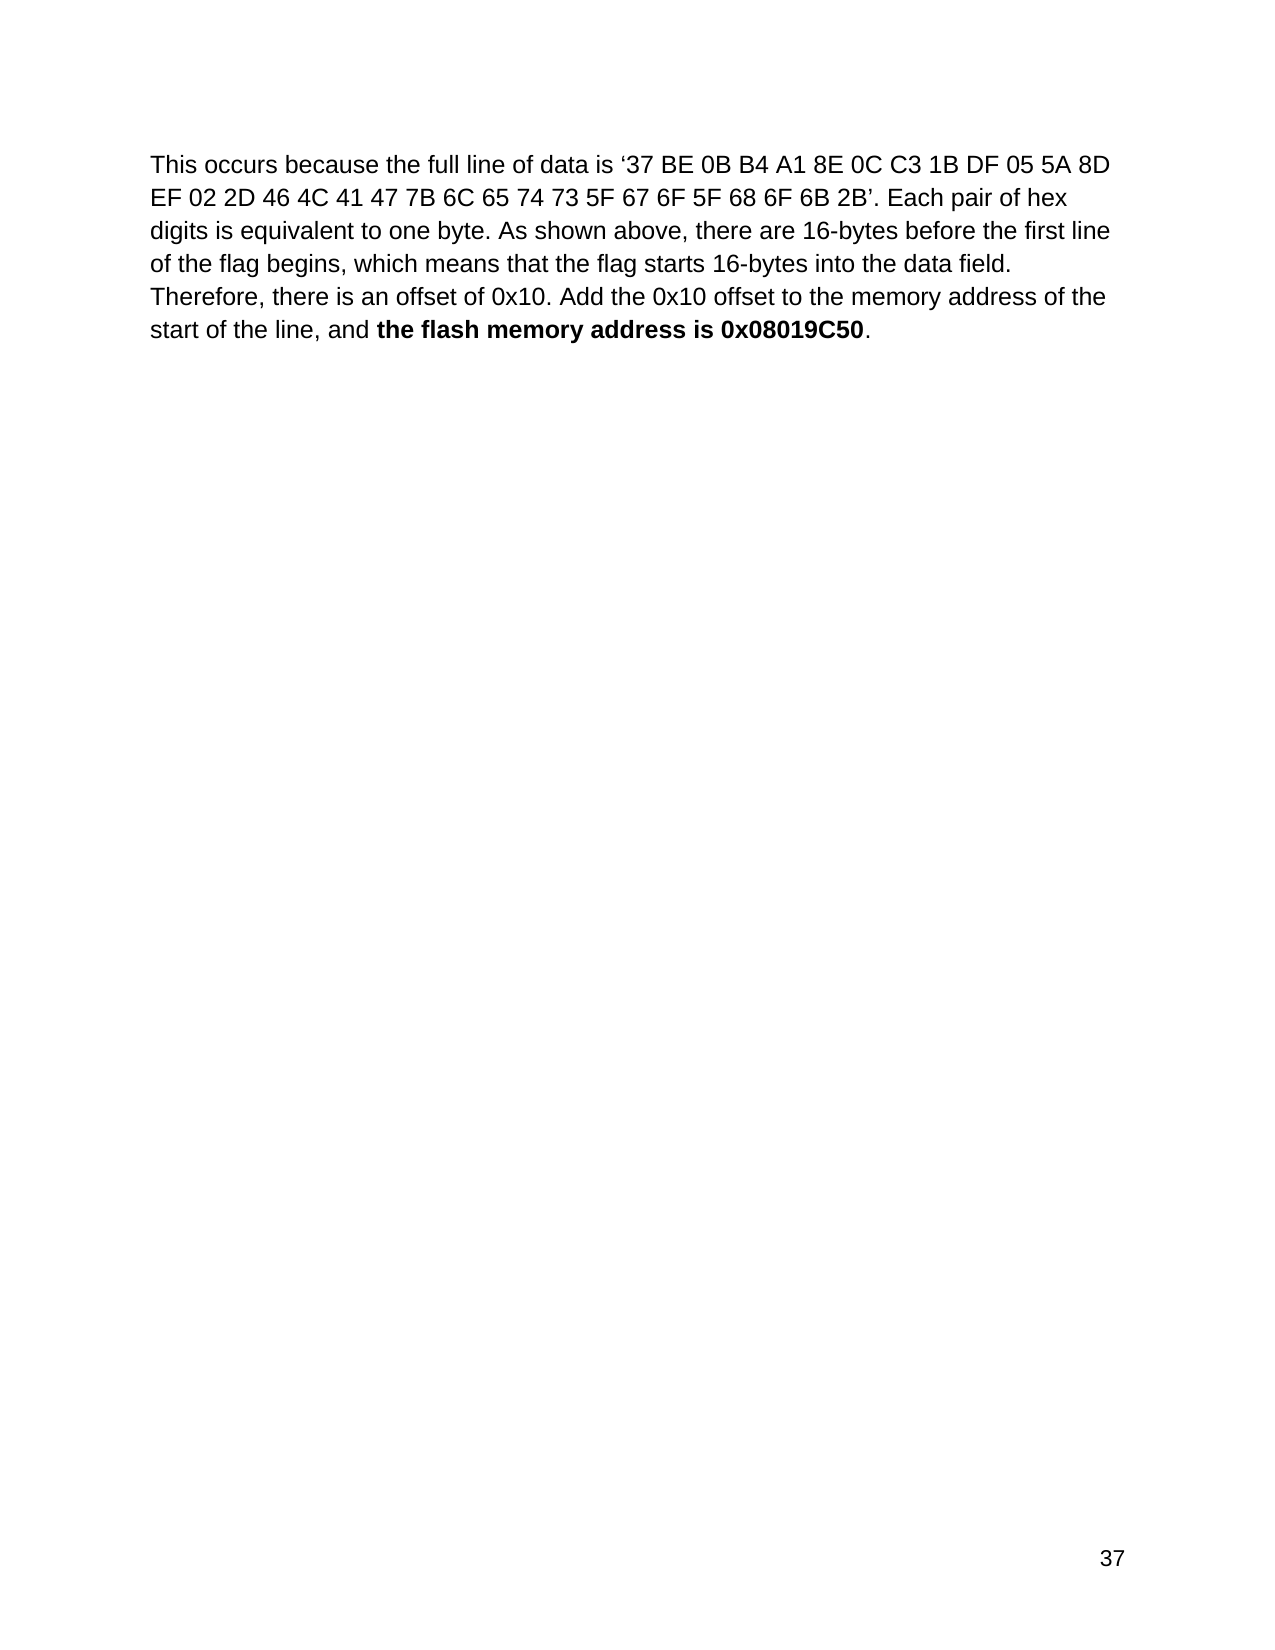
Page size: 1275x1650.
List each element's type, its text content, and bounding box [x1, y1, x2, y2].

text This occurs because the full line of data is ‘37 BE 0B B4 A1 8E 0C C3 1B DF 05 5A 8D EF 02 2D 46 4C 41 47 7B 6C 65 74 73 5F 67 6F 5F 68 6F 6B 2B’. Each pair of hex digits is equivalent to one byte. As shown above, there are 16-bytes before the first line of the flag begins, which means that the flag starts 16-bytes into the data field. Therefore, there is an offset of 0x10. Add the 0x10 offset to the memory address of the start of the line, and the flash memory address is 0x08019C50. [150, 150, 1125, 344]
